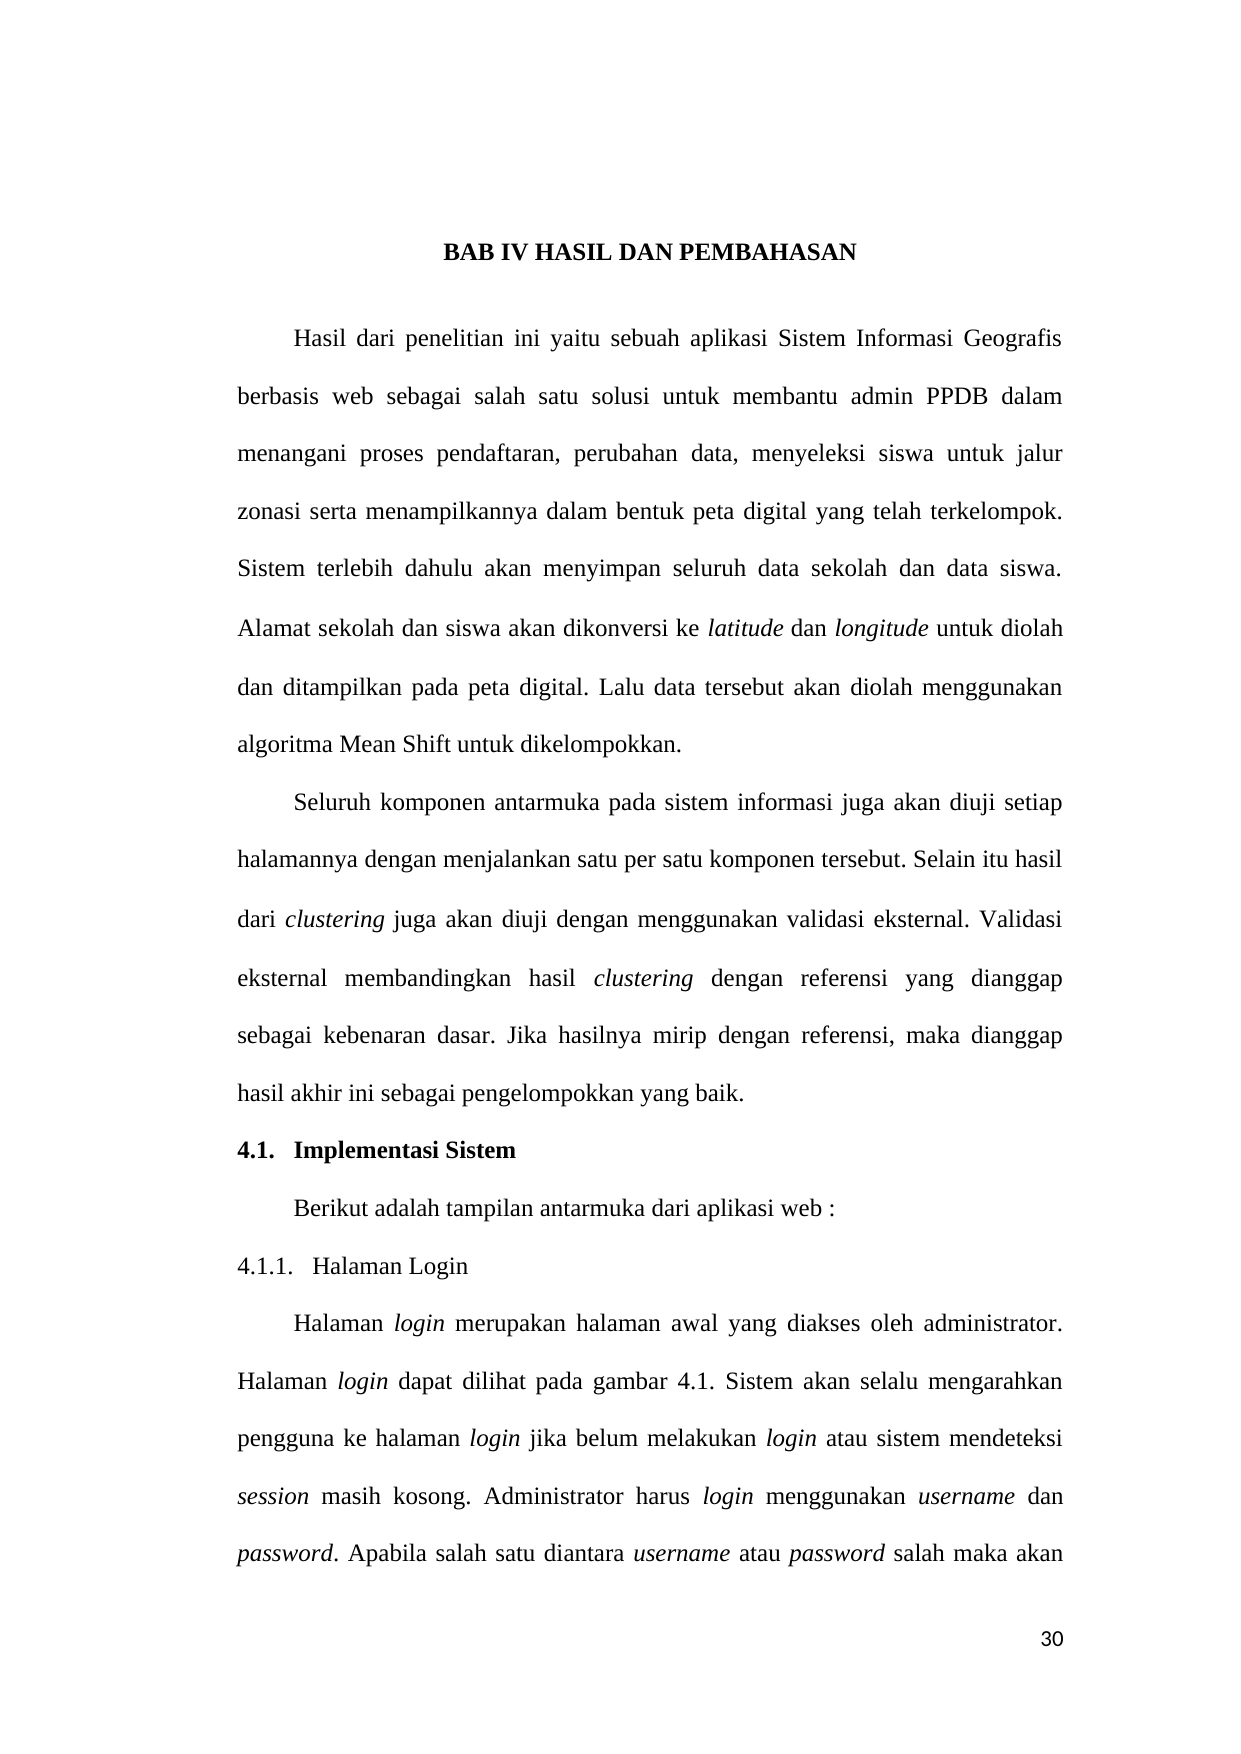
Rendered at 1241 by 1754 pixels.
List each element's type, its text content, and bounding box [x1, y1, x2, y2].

subtitle BAB IV HASIL DAN PEMBAHASAN [237, 237, 1063, 266]
text Seluruh komponen antarmuka pada sistem informasi juga akan diuji setiap halamannya dengan menjalankan satu per satu komponen tersebut. Selain itu hasil dari clustering juga akan diuji dengan menggunakan validasi eksternal. Validasi eksternal membandingkan hasil clustering dengan referensi yang dianggap sebagai kebenaran dasar. Jika hasilnya mirip dengan referensi, maka dianggap hasil akhir ini sebagai pengelompokkan yang baik. [237, 787, 1063, 1107]
subtitle Halaman Login [237, 1251, 1063, 1279]
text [237, 1308, 1063, 1567]
text Berikut adalah tampilan antarmuka dari aplikasi web : [293, 1193, 1063, 1222]
text Hasil dari penelitian ini yaitu sebuah aplikasi Sistem Informasi Geografis berbasis web sebagai salah satu solusi untuk membantu admin PPDB dalam menangani proses pendaftaran, perubahan data, menyeleksi siswa untuk jalur zonasi serta menampilkannya dalam bentuk peta digital yang telah terkelompok. Sistem terlebih dahulu akan menyimpan seluruh data sekolah dan data siswa. Alamat sekolah dan siswa akan dikonversi ke latitude dan longitude untuk diolah dan ditampilkan pada peta digital. Lalu data tersebut akan diolah menggunakan algoritma Mean Shift untuk dikelompokkan. [237, 323, 1063, 758]
subtitle Implementasi Sistem [237, 1135, 1063, 1164]
